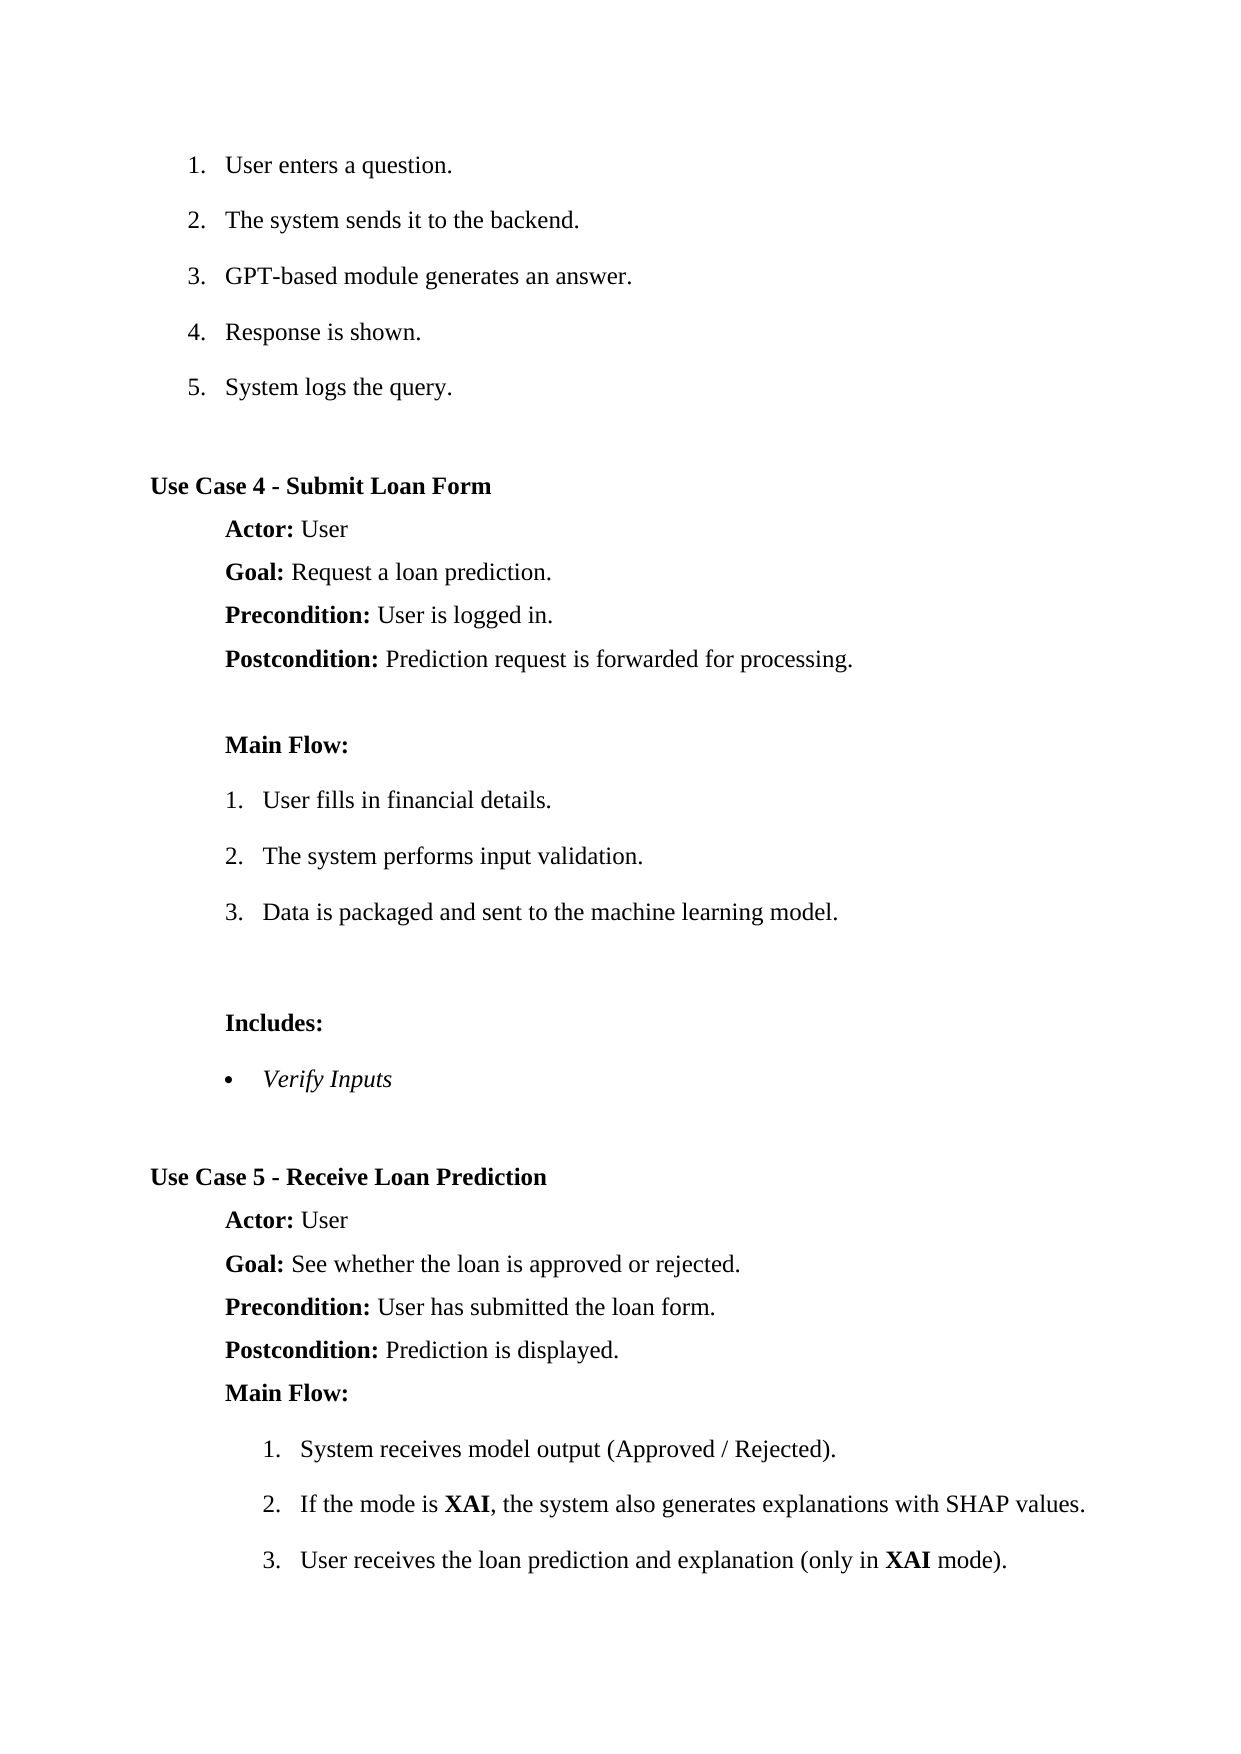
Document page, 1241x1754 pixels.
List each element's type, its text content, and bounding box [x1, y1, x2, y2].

text Actor: User Goal: Request a loan prediction. Precondition: User is logged in. Postcondition: Prediction request is forwarded for processing. [225, 514, 1090, 672]
list System receives model output (Approved / Rejected). [262, 1434, 1090, 1462]
text Main Flow: [150, 1378, 1090, 1407]
text Includes: [150, 1008, 1090, 1037]
text Use Case 5 - Receive Loan Prediction [150, 1162, 1090, 1191]
list Data is packaged and sent to the machine learning model. [225, 897, 1090, 926]
list System logs the query. [187, 372, 1090, 401]
text Use Case 4 - Submit Loan Form [150, 471, 1090, 500]
list GPT-based module generates an answer. [187, 261, 1090, 290]
text Actor: User Goal: See whether the loan is approved or rejected. Precondition: User has submitted the loan form. Postcondition: Prediction is displayed. [225, 1206, 1090, 1364]
list User fills in financial details. [225, 786, 1090, 814]
list The system performs input validation. [225, 841, 1090, 870]
list User receives the loan prediction and explanation (only in XAI mode). [262, 1545, 1090, 1574]
list Verify Inputs [225, 1064, 1090, 1092]
list Response is shown. [187, 317, 1090, 346]
list The system sends it to the backend. [187, 206, 1090, 234]
list User enters a question. [187, 150, 1090, 179]
text Main Flow: [150, 730, 1090, 759]
list If the mode is XAI, the system also generates explanations with SHAP values. [262, 1489, 1090, 1518]
